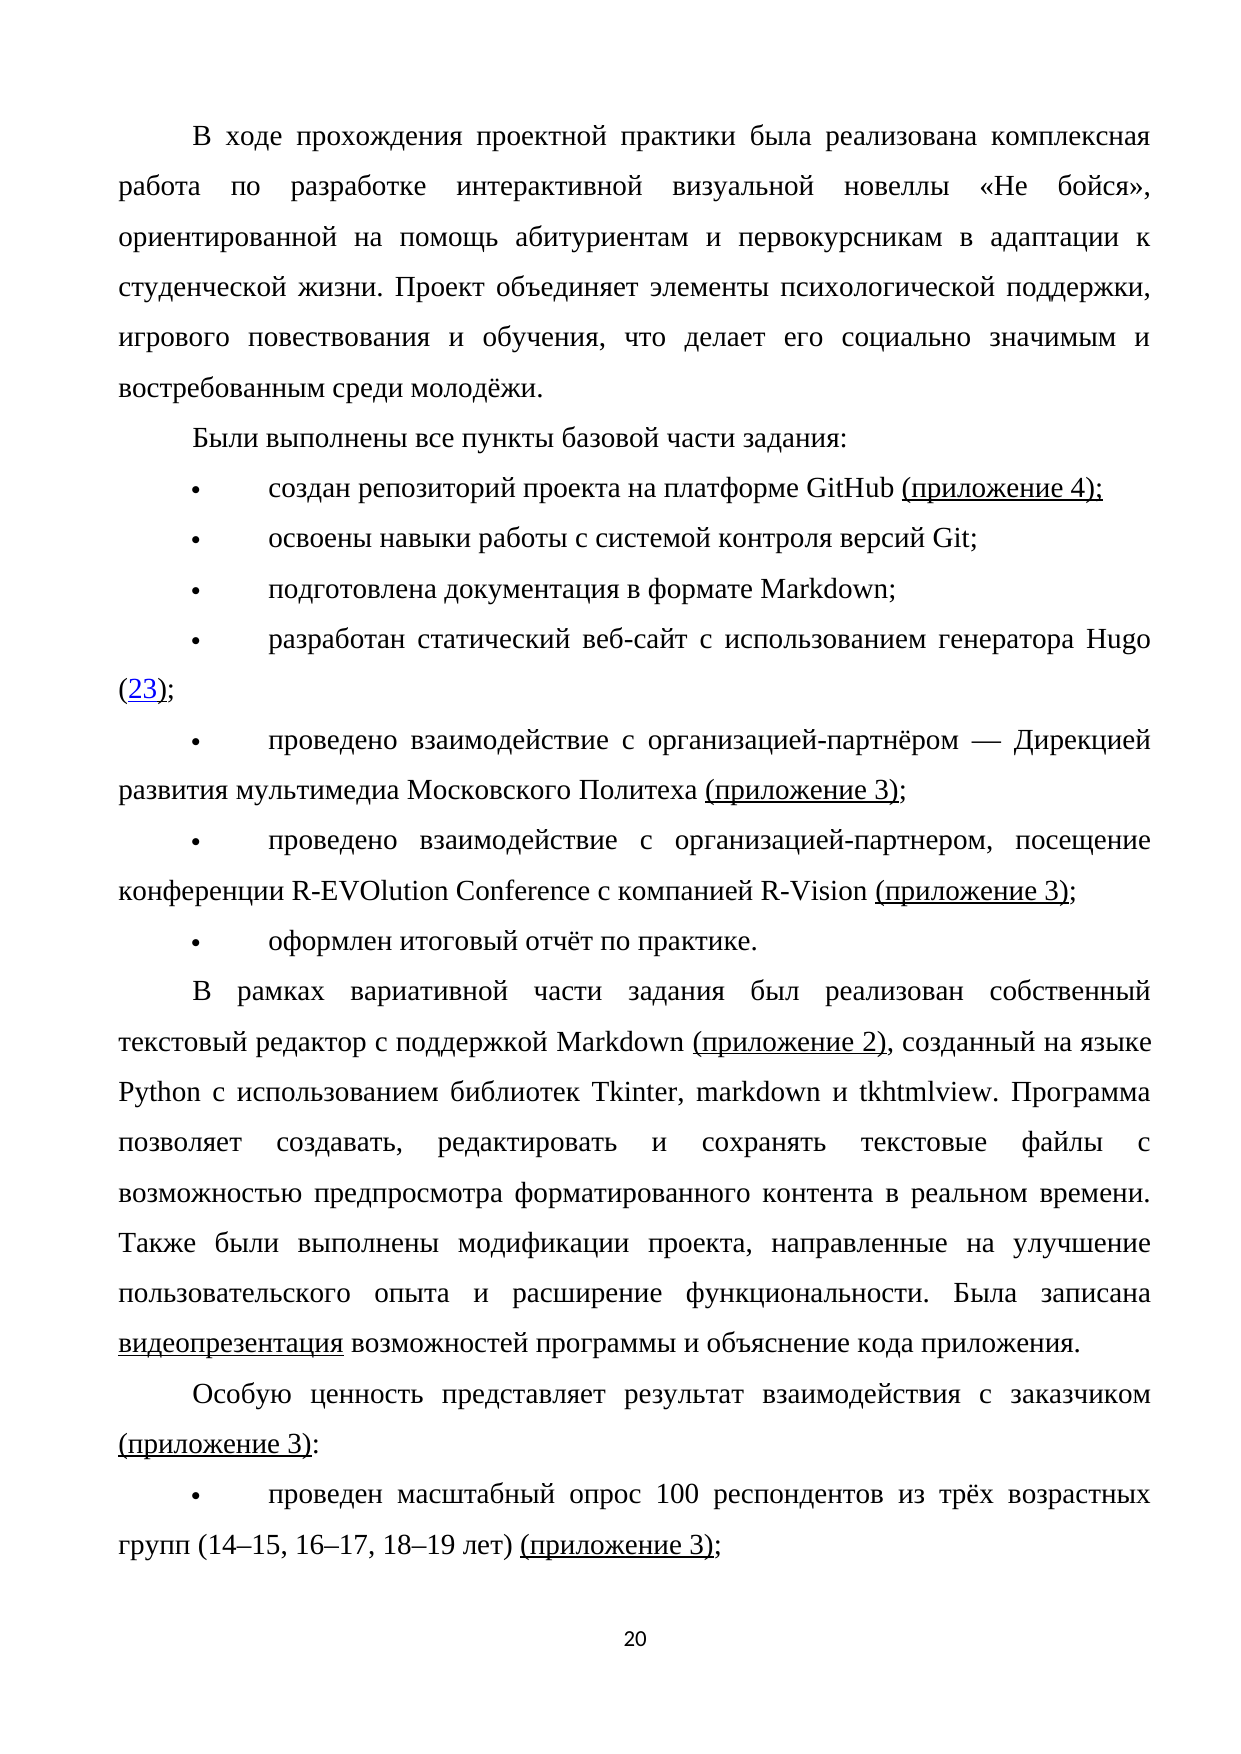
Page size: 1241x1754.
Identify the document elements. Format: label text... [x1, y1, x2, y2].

list проведено взаимодействие с организацией-партнёром — Дирекцией развития мультимедиа Московского Политеха (приложение 3); [118, 722, 1152, 806]
text В рамках вариативной части задания был реализован собственный текстовый редактор с поддержкой Markdown (приложение 2), созданный на языке Python с использованием библиотек Tkinter, markdown и tkhtmlview. Программа позволяет создавать, редактировать и сохранять текстовые файлы с возможностью предпросмотра форматированного контента в реальном времени. Также были выполнены модификации проекта, направленные на улучшение пользовательского опыта и расширение функциональности. Была записана видеопрезентация возможностей программы и объяснение кода приложения. [118, 973, 1152, 1359]
list проведен масштабный опрос 100 респондентов из трёх возрастных групп (14–15, 16–17, 18–19 лет) (приложение 3); [118, 1477, 1152, 1560]
list оформлен итоговый отчёт по практике. [118, 923, 1152, 957]
list проведено взаимодействие с организацией-партнером, посещение конференции R-EVOlution Conference с компанией R-Vision (приложение 3); [118, 822, 1152, 906]
text Особую ценность представляет результат взаимодействия с заказчиком (приложение 3): [118, 1376, 1152, 1460]
text Были выполнены все пункты базовой части задания: [118, 420, 1152, 453]
list подготовлена документация в формате Markdown; [118, 571, 1152, 604]
list создан репозиторий проекта на платформе GitHub (приложение 4); [118, 470, 1152, 504]
text В ходе прохождения проектной практики была реализована комплексная работа по разработке интерактивной визуальной новеллы «Не бойся», ориентированной на помощь абитуриентам и первокурсникам в адаптации к студенческой жизни. Проект объединяет элементы психологической поддержки, игрового повествования и обучения, что делает его социально значимым и востребованным среди молодёжи. [118, 118, 1152, 403]
list разработан статический веб-сайт с использованием генератора Hugo (23); [118, 621, 1152, 705]
list освоены навыки работы с системой контроля версий Git; [118, 521, 1152, 554]
